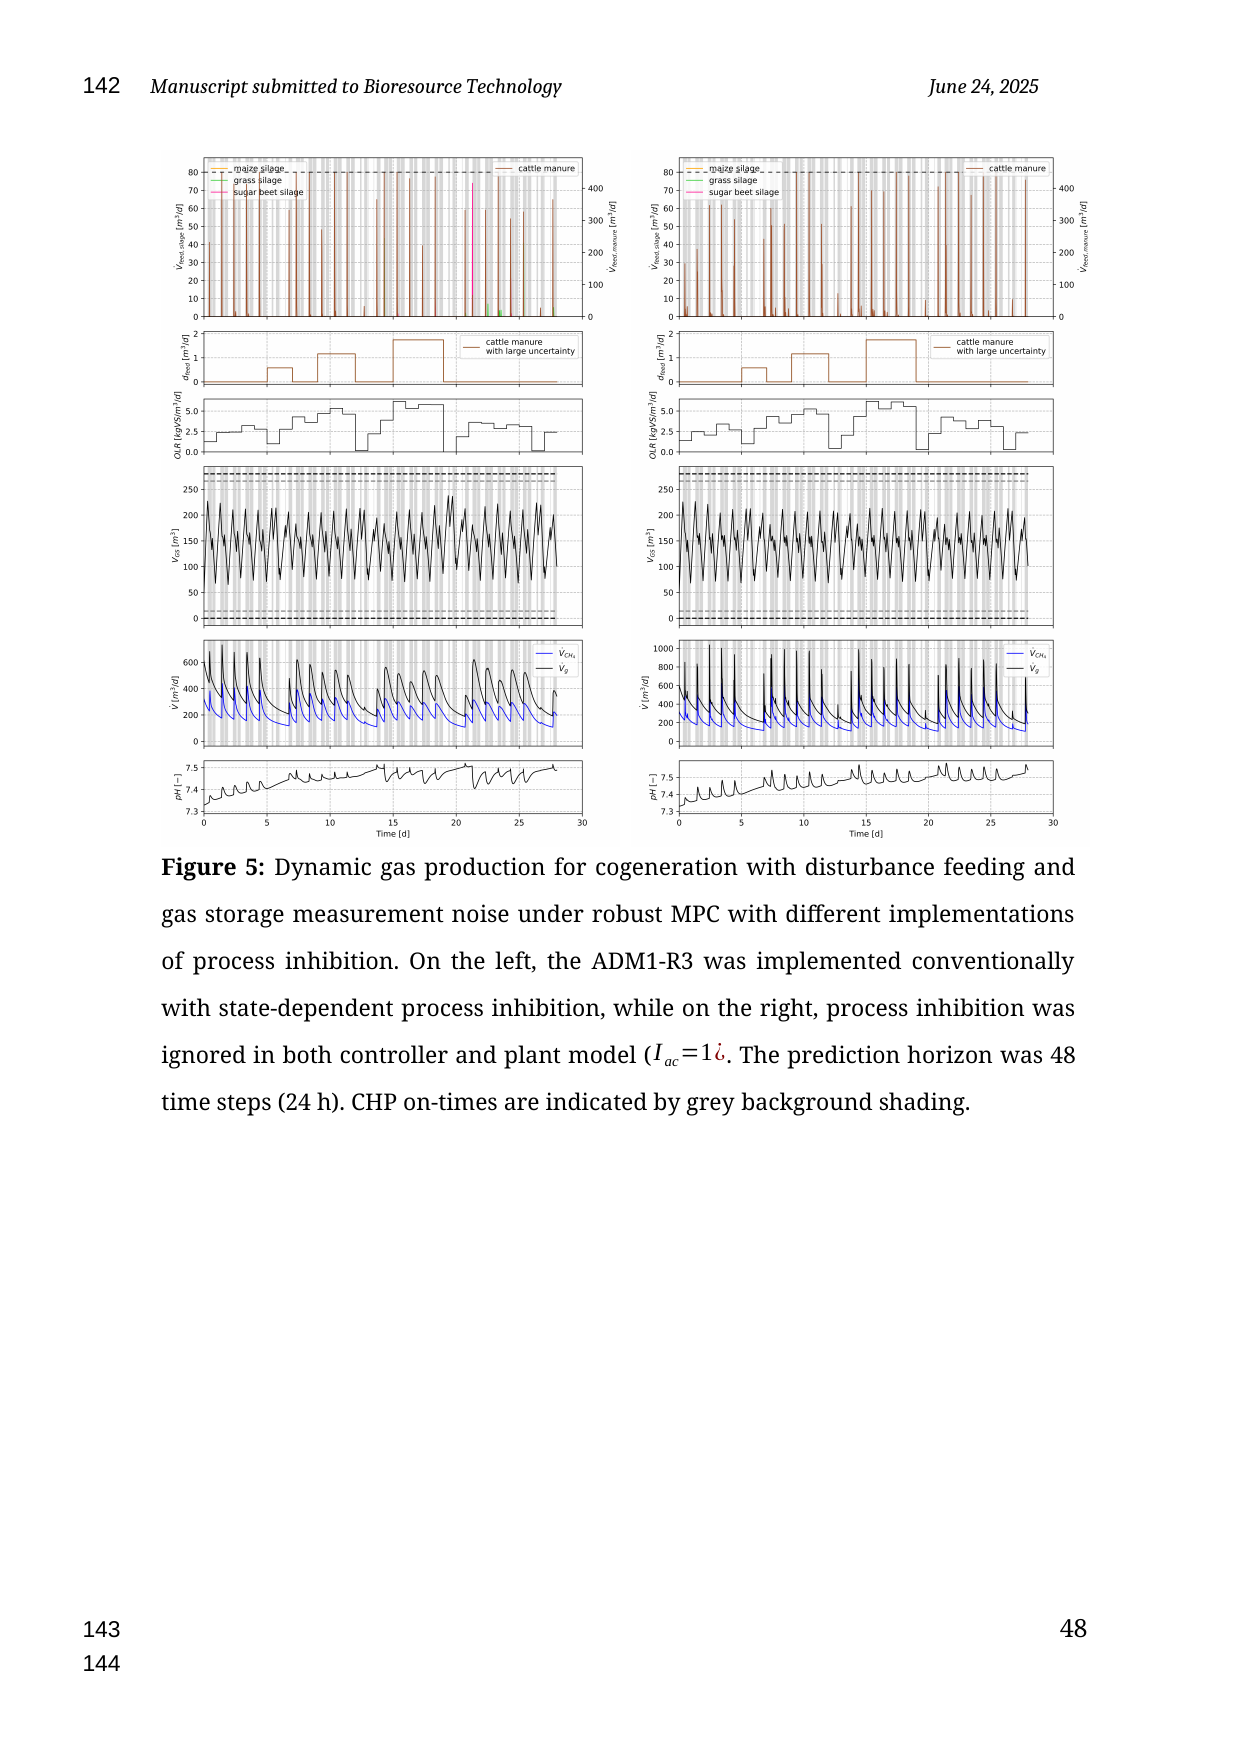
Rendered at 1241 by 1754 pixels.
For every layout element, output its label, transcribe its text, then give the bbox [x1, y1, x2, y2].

table_header [150, 150, 620, 851]
table_cell Figure 5: Dynamic gas production for cogeneration with disturbance feeding and gas storage measurement noise under robust MPC with different implementations of process inhibition. On the left, the ADM1-R3 was implemented conventionally with state-dependent process inhibition, while on the right, process inhibition was ignored in both controller and plant model (. The prediction horizon was 48 time steps (24 h). CHP on-times are indicated by grey background shading. [150, 851, 1091, 1131]
table_header [620, 150, 1091, 851]
